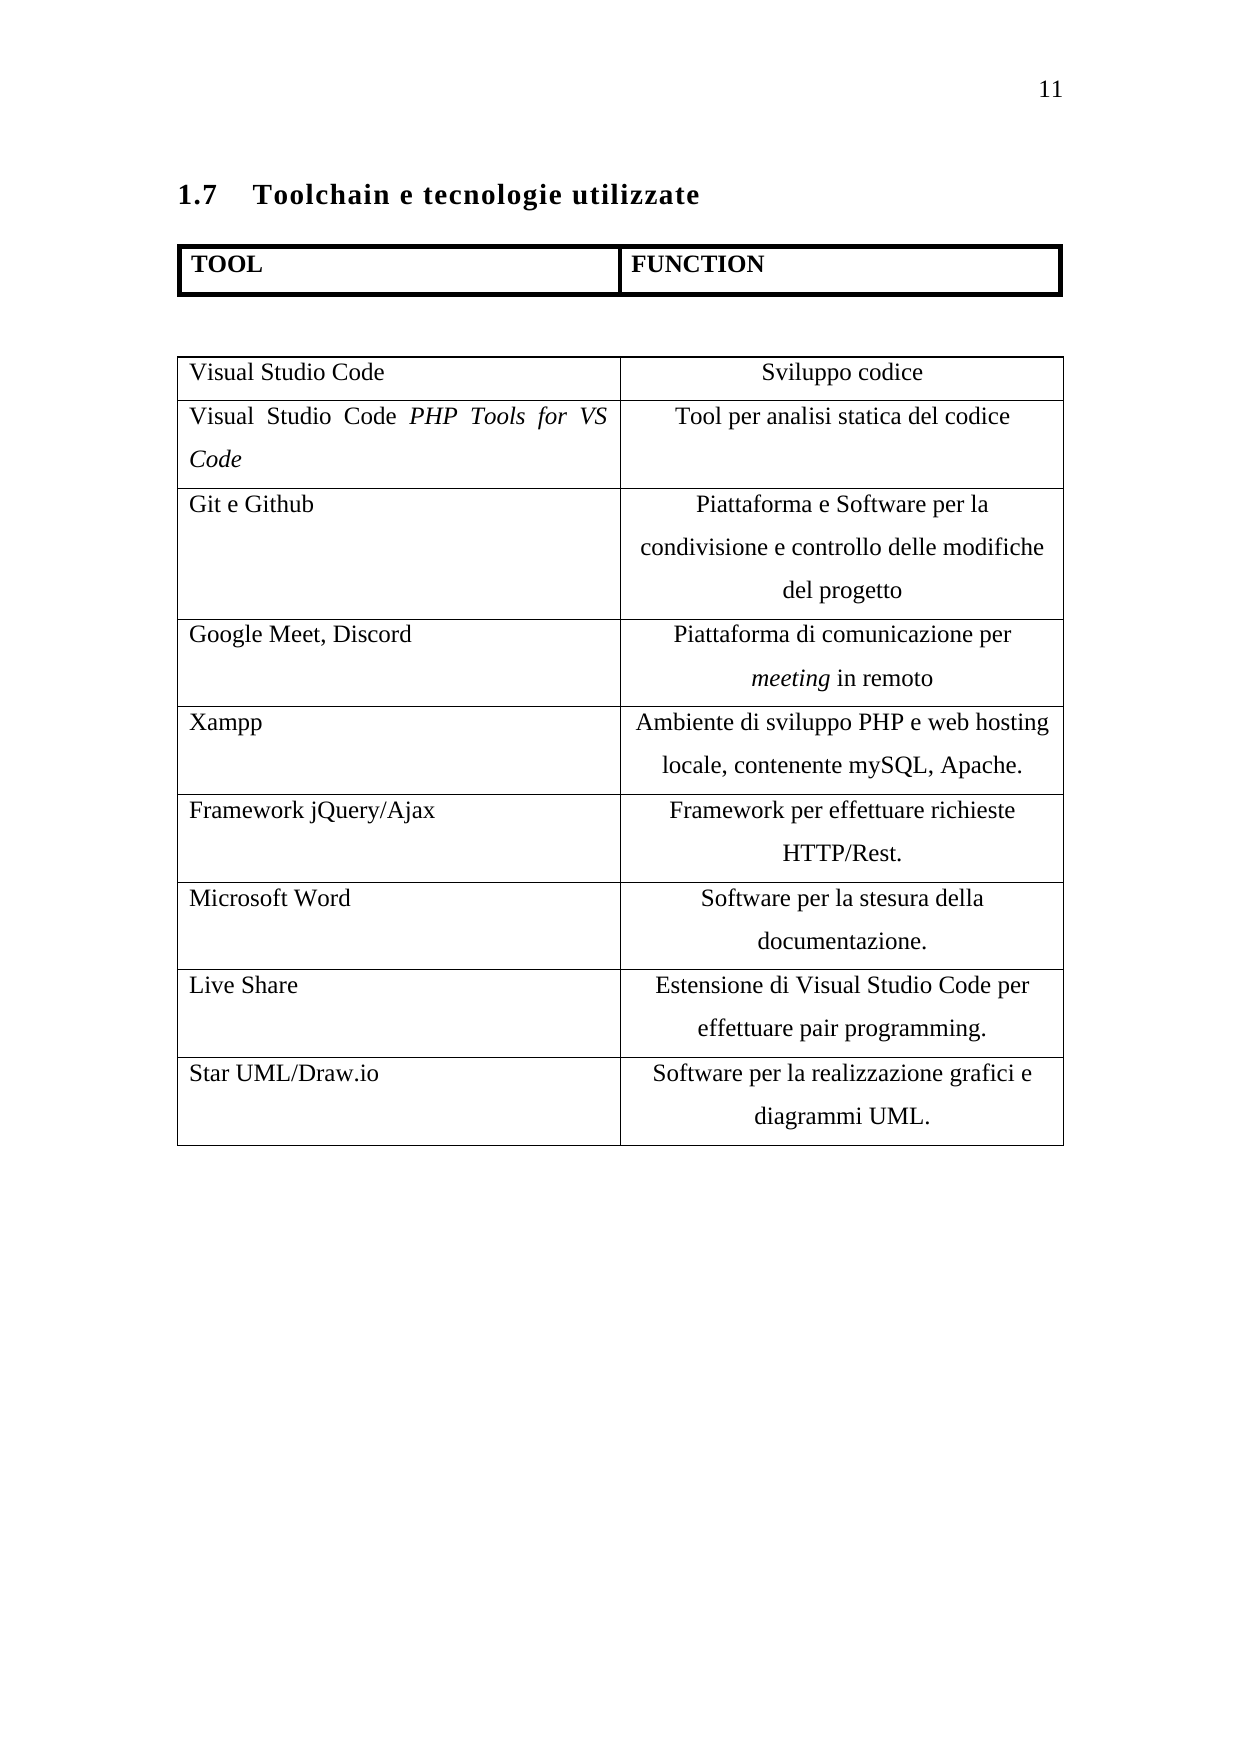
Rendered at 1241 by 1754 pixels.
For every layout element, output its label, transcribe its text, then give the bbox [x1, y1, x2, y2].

table_cell Software per la stesura della documentazione. [621, 883, 1063, 969]
subtitle Toolchain e tecnologie utilizzate [177, 177, 1063, 211]
table_header FUNCTION [622, 249, 1058, 292]
table_cell Git e Github [178, 489, 620, 618]
table_cell Framework per effettuare richieste HTTP/Rest. [621, 795, 1063, 882]
table_cell Tool per analisi statica del codice [621, 401, 1063, 488]
table_cell Xampp [178, 707, 620, 794]
table_cell Live Share [178, 970, 620, 1057]
table_cell Software per la realizzazione grafici e diagrammi UML. [621, 1058, 1063, 1145]
table_cell Piattaforma e Software per la condivisione e controllo delle modifiche del progetto [621, 489, 1063, 618]
table_cell Estensione di Visual Studio Code per effettuare pair programming. [621, 970, 1063, 1057]
table_header TOOL [182, 249, 618, 292]
table_cell Microsoft Word [178, 883, 620, 969]
table_cell Google Meet, Discord [178, 620, 620, 706]
table_header Visual Studio Code [178, 358, 620, 400]
table_cell Visual Studio Code PHP Tools for VS Code [178, 401, 620, 488]
table_cell Framework jQuery/Ajax [178, 795, 620, 882]
table_cell Piattaforma di comunicazione per meeting in remoto [621, 620, 1063, 706]
table_cell Star UML/Draw.io [178, 1058, 620, 1145]
table_header Sviluppo codice [621, 358, 1063, 400]
table_cell Ambiente di sviluppo PHP e web hosting locale, contenente mySQL, Apache. [621, 707, 1063, 794]
